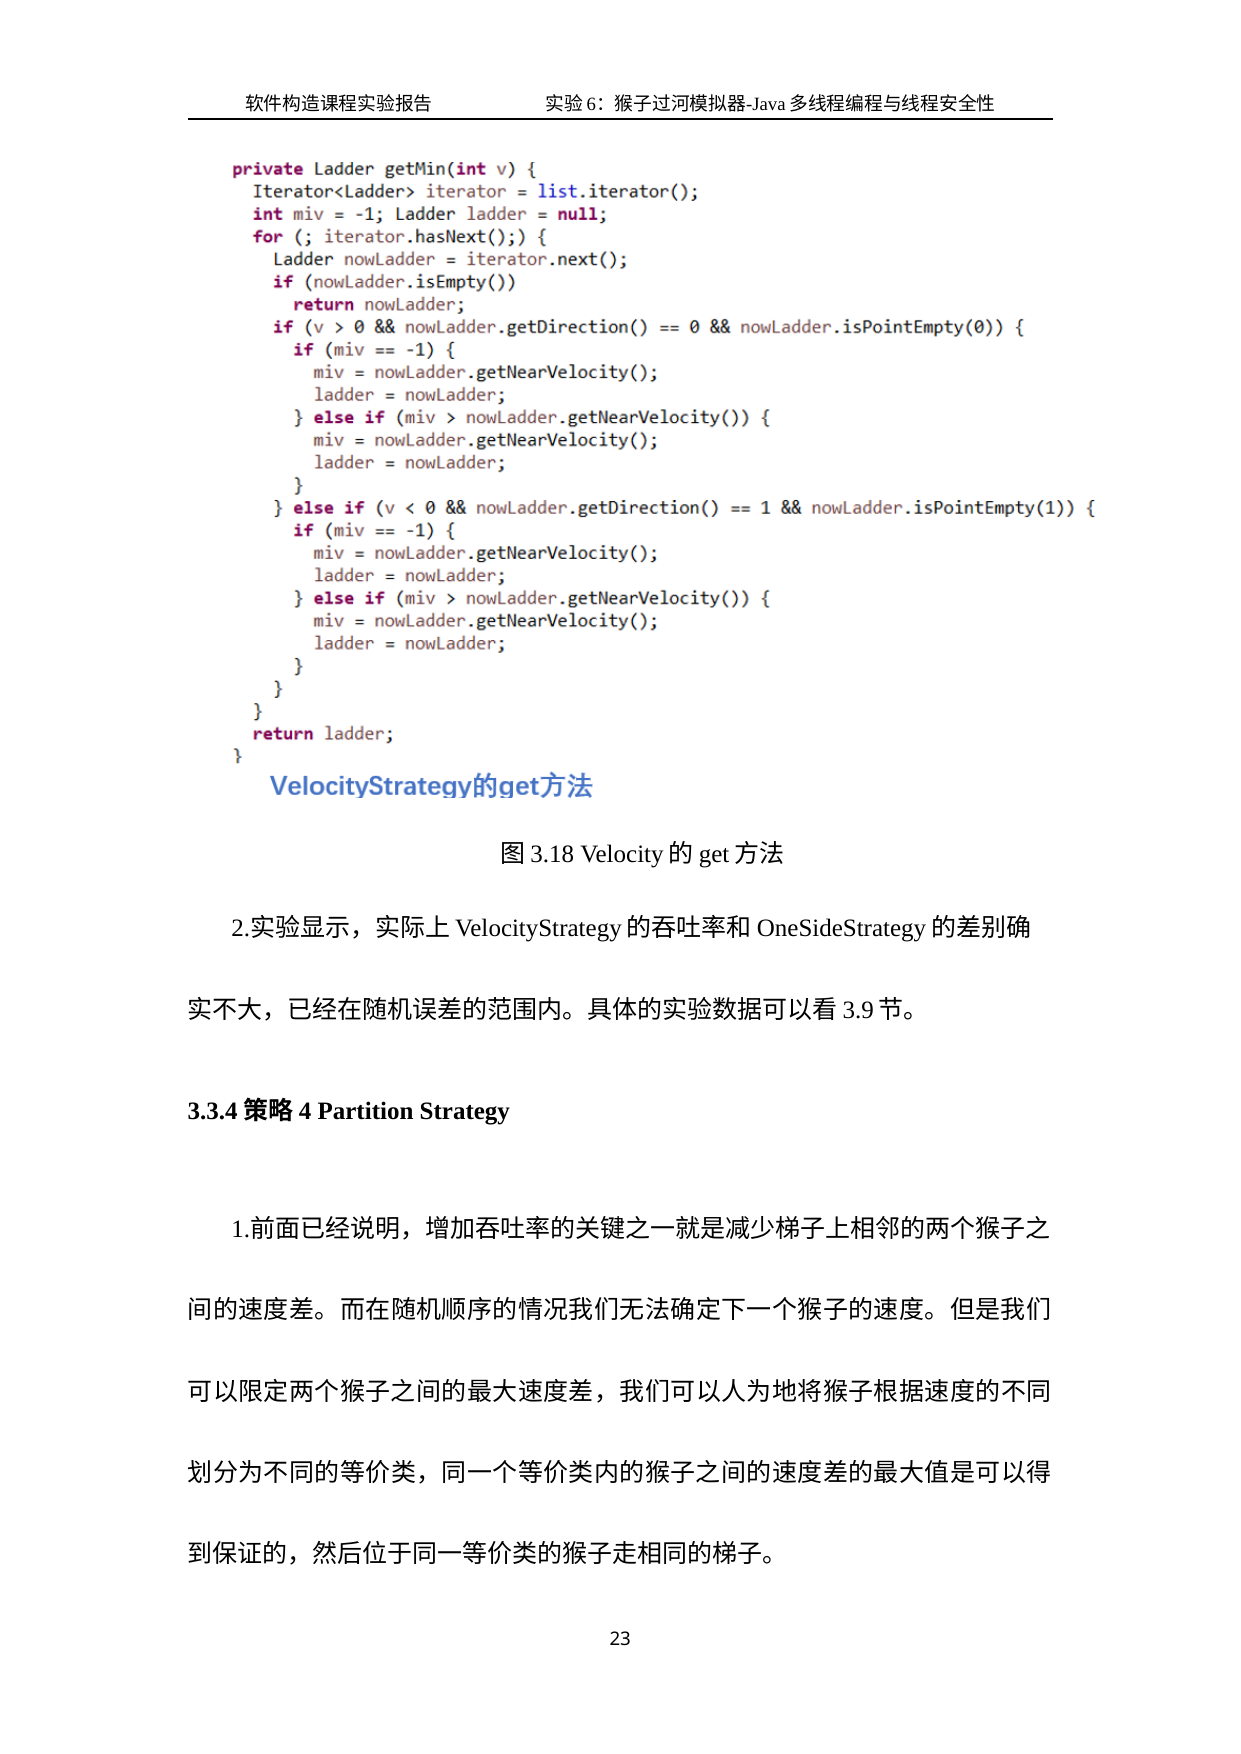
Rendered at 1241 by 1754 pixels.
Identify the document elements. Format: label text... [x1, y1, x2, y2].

subtitle 策略4 Partition Strategy [187, 1076, 1053, 1141]
text 2.实验显示，实际上VelocityStrategy的吞吐率和OneSideStrategy的差别确实不大，已经在随机误差的范围内。具体的实验数据可以看3.9节。 [187, 893, 1053, 1040]
text 1.前面已经说明，增加吞吐率的关键之一就是减少梯子上相邻的两个猴子之间的速度差。而在随机顺序的情况我们无法确定下一个猴子的速度。但是我们可以限定两个猴子之间的最大速度差，我们可以人为地将猴子根据速度的不同划分为不同的等价类，同一个等价类内的猴子之间的速度差的最大值是可以得到保证的，然后位于同一等价类的猴子走相同的梯子。 [187, 1194, 1053, 1584]
text 图3.18 Velocity的get方法 [187, 819, 1053, 884]
picture [231, 162, 1097, 798]
